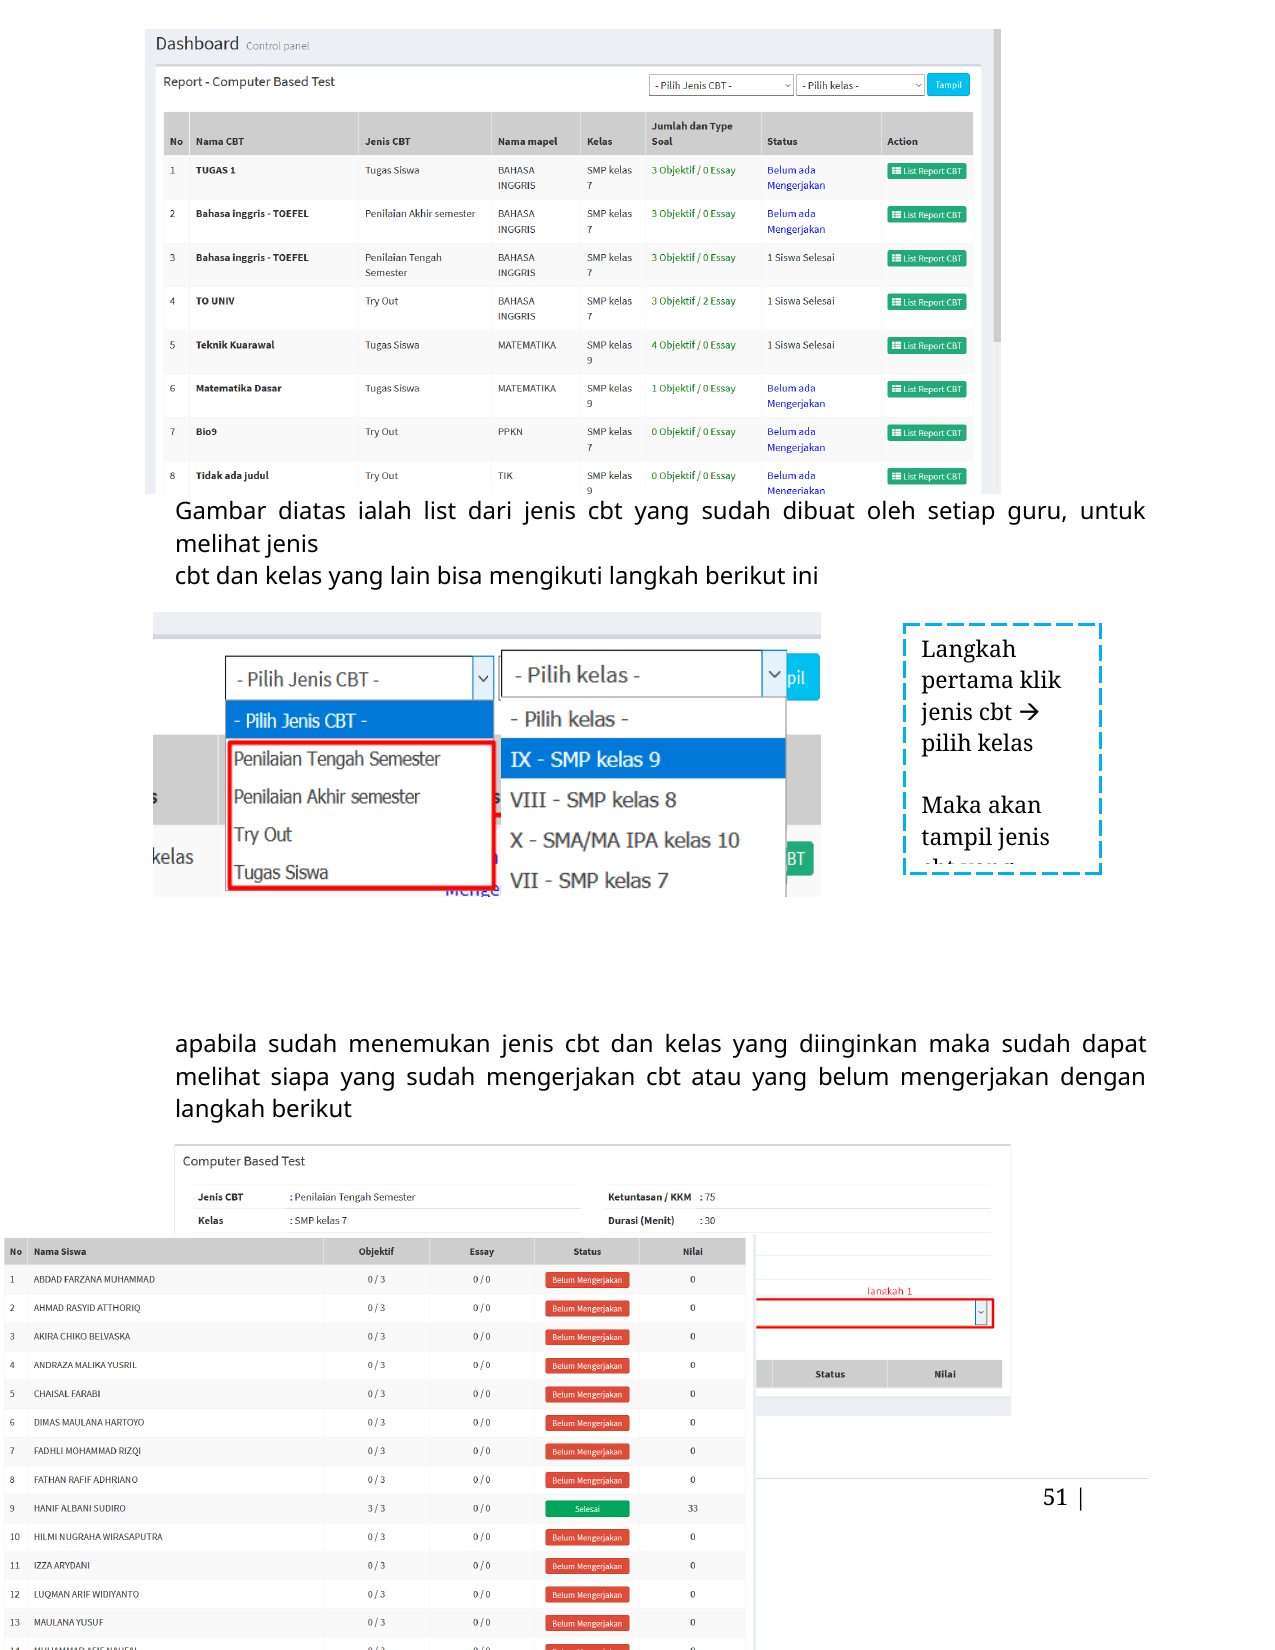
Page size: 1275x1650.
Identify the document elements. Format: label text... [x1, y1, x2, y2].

picture [145, 29, 1001, 494]
list Gambar diatas ialah list dari jenis cbt yang sudah dibuat oleh setiap guru, untuk melihat jenis [175, 150, 1148, 559]
picture [153, 612, 821, 897]
text cbt dan kelas yang lain bisa mengikuti langkah berikut ini [119, 559, 1148, 592]
list apabila sudah menemukan jenis cbt dan kelas yang diinginkan maka sudah dapat melihat siapa yang sudah mengerjakan cbt atau yang belum mengerjakan dengan langkah berikut [175, 1027, 1148, 1124]
picture [0, 1144, 1012, 1650]
